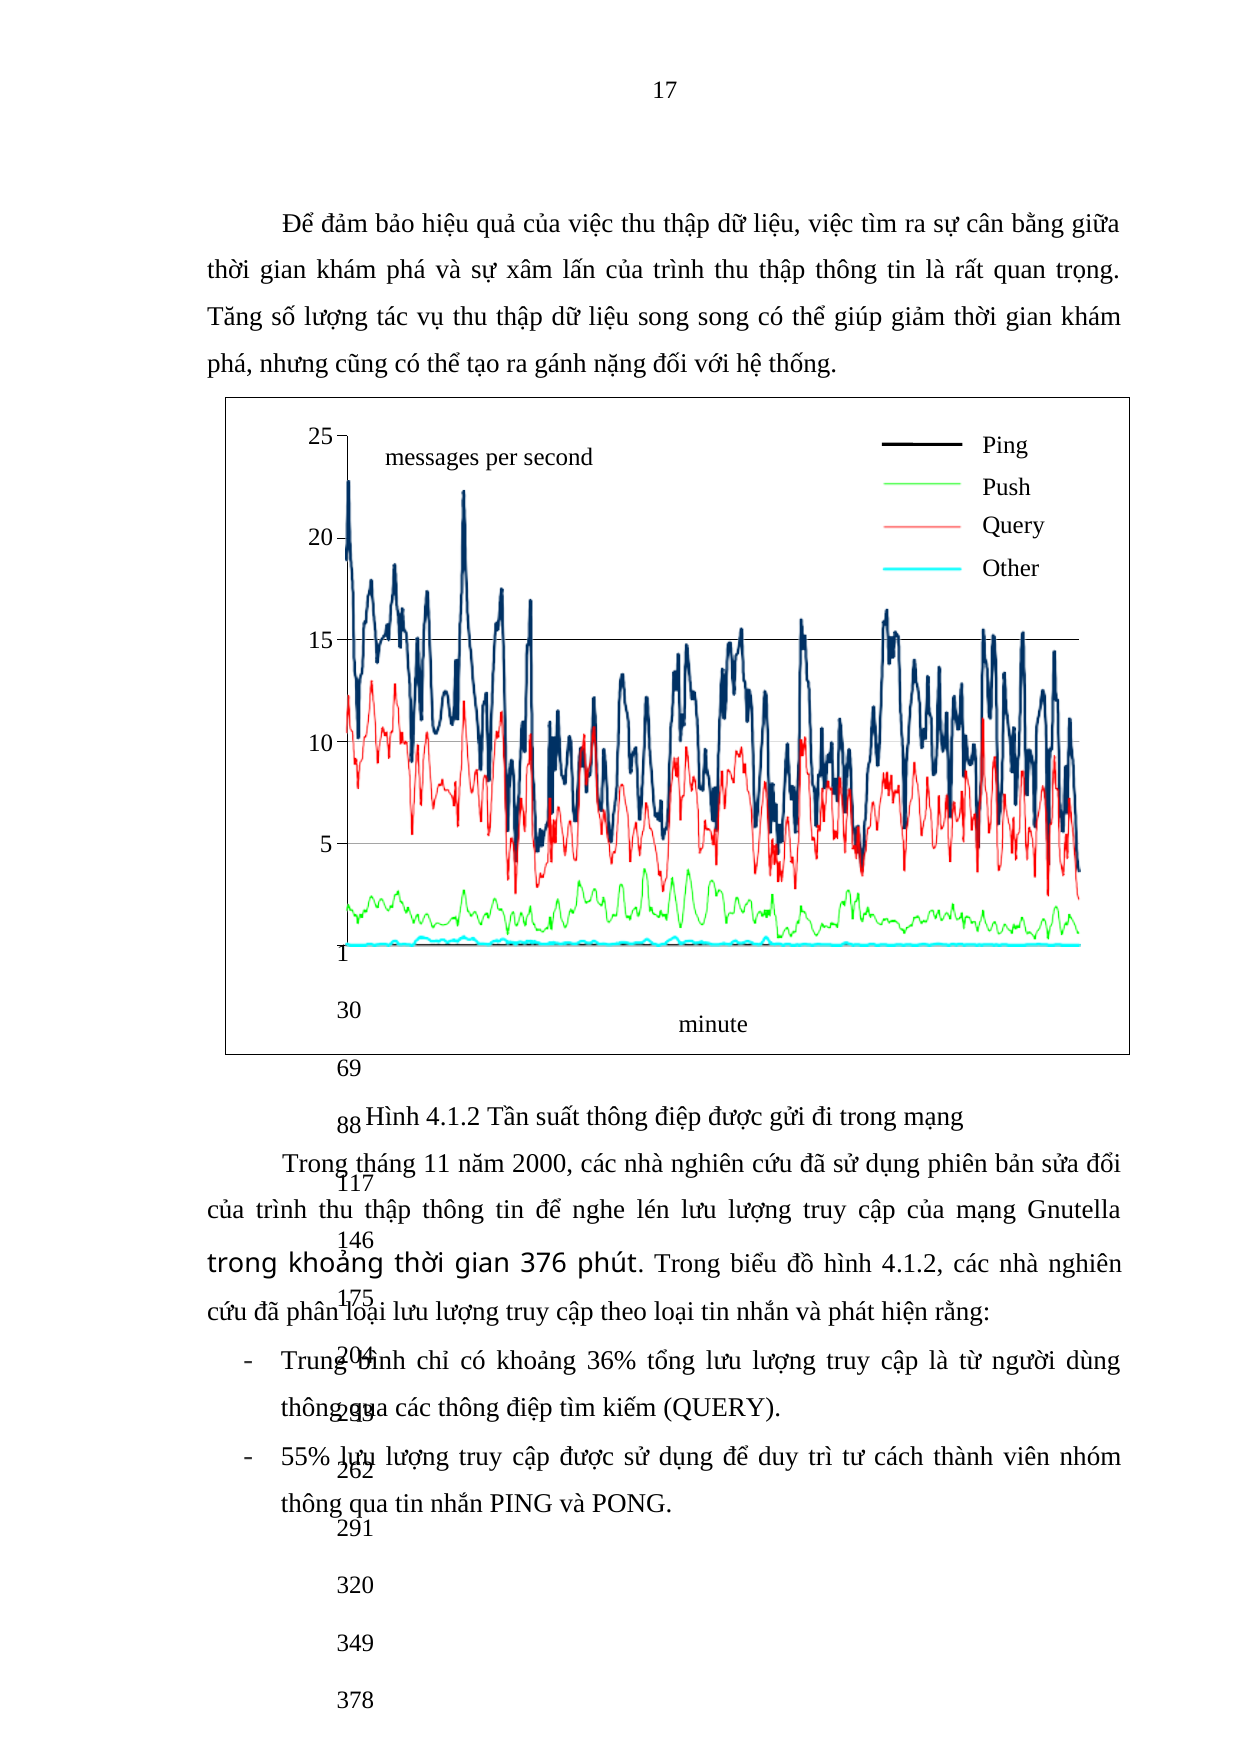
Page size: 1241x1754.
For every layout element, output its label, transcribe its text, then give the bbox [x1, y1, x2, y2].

text Trong tháng 11 năm 2000, các nhà nghiên cứu đã sử dụng phiên bản sửa đổi của trình thu thập thông tin để nghe lén lưu lượng truy cập của mạng Gnutella trong khoảng thời gian 376 phút. Trong biểu đồ hình 4.1.2, các nhà nghiên cứu đã phân loại lưu lượng truy cập theo loại tin nhắn và phát hiện rằng: [207, 1147, 1122, 1327]
text Để đảm bảo hiệu quả của việc thu thập dữ liệu, việc tìm ra sự cân bằng giữa thời gian khám phá và sự xâm lấn của trình thu thập thông tin là rất quan trọng. Tăng số lượng tác vụ thu thập dữ liệu song song có thể giúp giảm thời gian khám phá, nhưng cũng có thể tạo ra gánh nặng đối với hệ thống. [207, 207, 1122, 378]
picture [345, 480, 1081, 947]
list Trung bình chỉ có khoảng 36% tổng lưu lượng truy cập là từ người dùng thông qua các thông điệp tìm kiếm (QUERY). [243, 1342, 1122, 1422]
list 55% lưu lượng truy cập được sử dụng để duy trì tư cách thành viên nhóm thông qua tin nhắn PING và PONG. [243, 1438, 1122, 1518]
